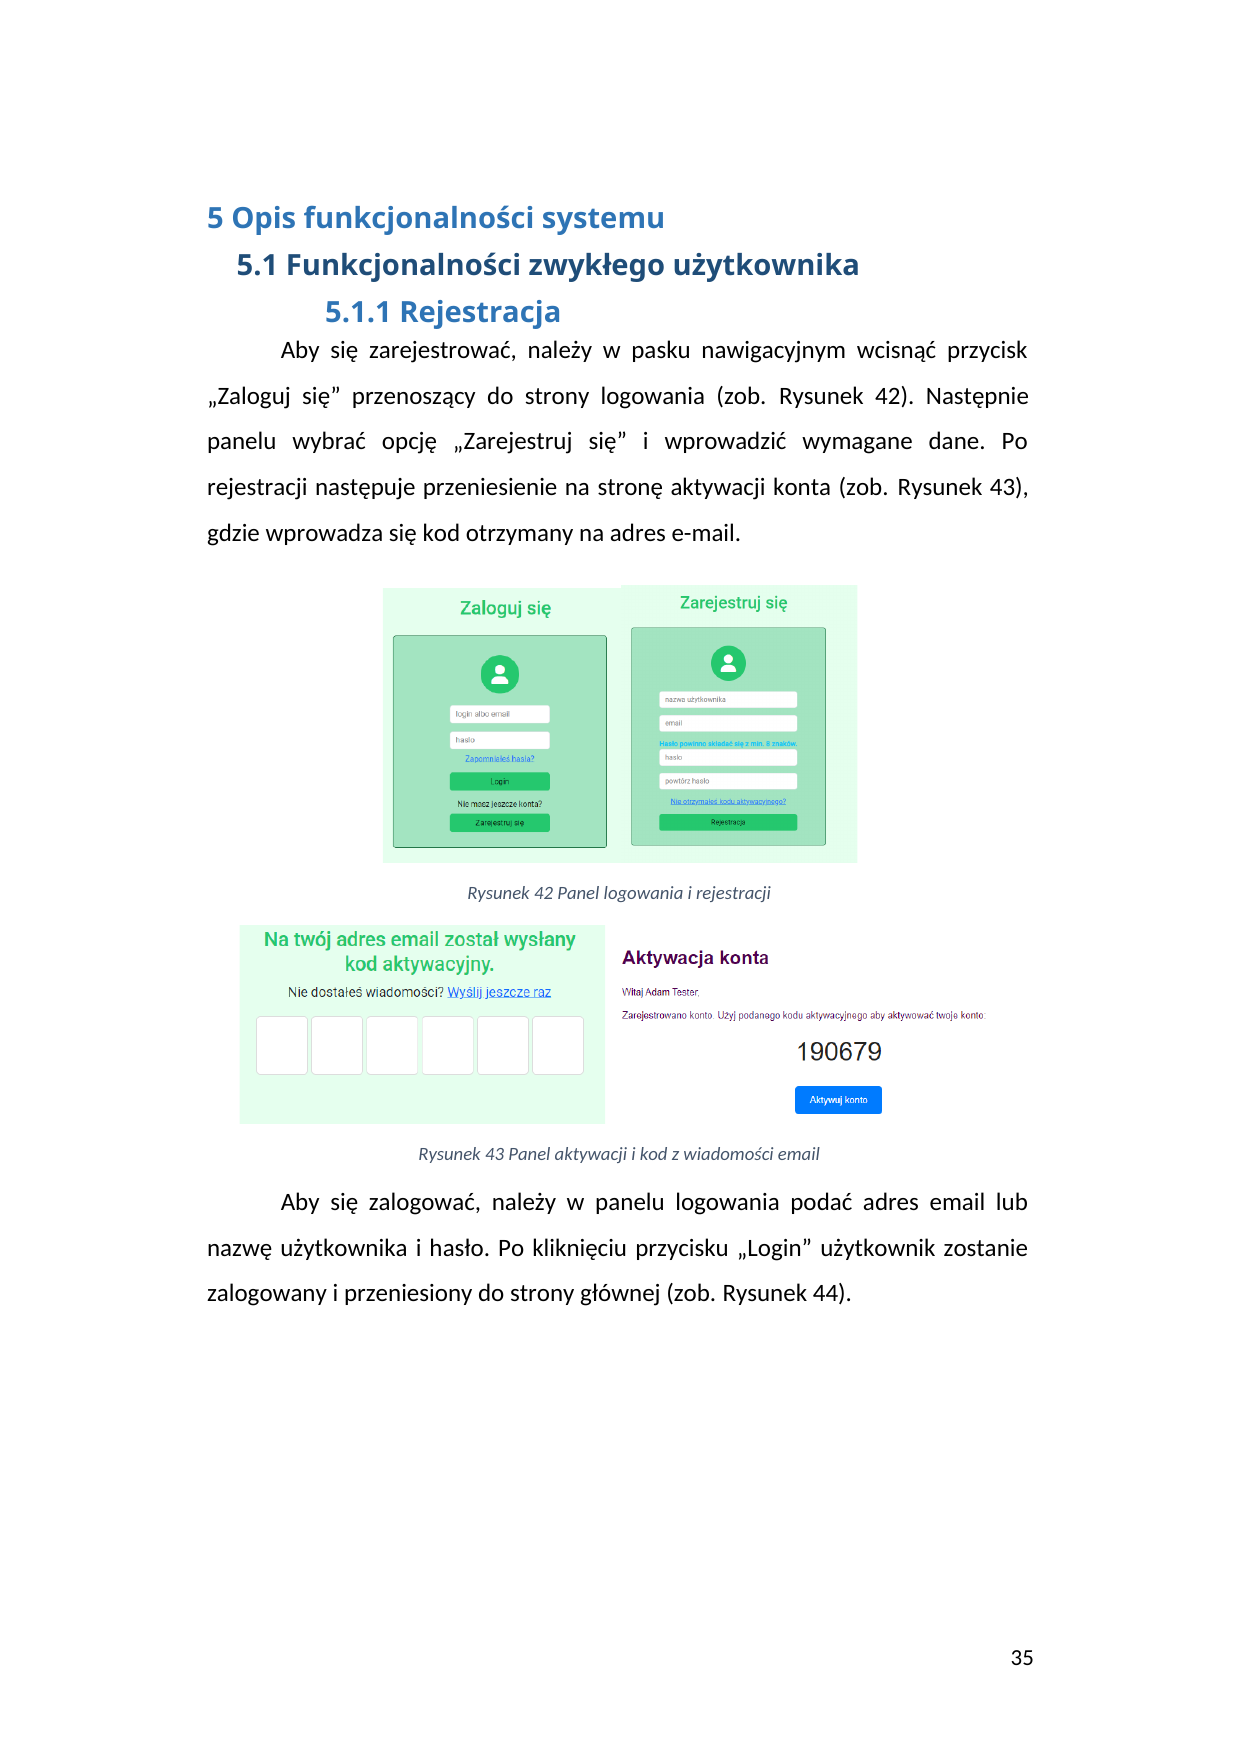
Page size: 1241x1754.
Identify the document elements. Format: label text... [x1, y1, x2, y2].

picture [382, 585, 858, 863]
picture [611, 940, 1001, 1124]
text Rysunek Panel aktywacji i kod z wiadomości email [207, 1142, 1033, 1165]
picture [239, 925, 606, 1124]
subtitle Opis funkcjonalności systemu [207, 197, 1033, 237]
subtitle Rejestracja [295, 291, 1033, 331]
text Aby się zarejestrować, należy w pasku nawigacyjnym wcisnąć przycisk „Zaloguj się” przenoszący do strony logowania (zob. Rysunek 42). Następnie panelu wybrać opcję „Zarejestruj się” i wprowadzić wymagane dane. Po rejestracji następuje przeniesienie na stronę aktywacji konta (zob. Rysunek 43), gdzie wprowadza się kod otrzymany na adres e-mail. [207, 334, 1029, 547]
text Aby się zalogować, należy w panelu logowania podać adres email lub nazwę użytkownika i hasło. Po kliknięciu przycisku „Login” użytkownik zostanie zalogowany i przeniesiony do strony głównej (zob. Rysunek 44). [207, 1186, 1029, 1308]
text Rysunek Panel logowania i rejestracji [207, 881, 1033, 904]
subtitle Funkcjonalności zwykłego użytkownika [207, 244, 1033, 284]
